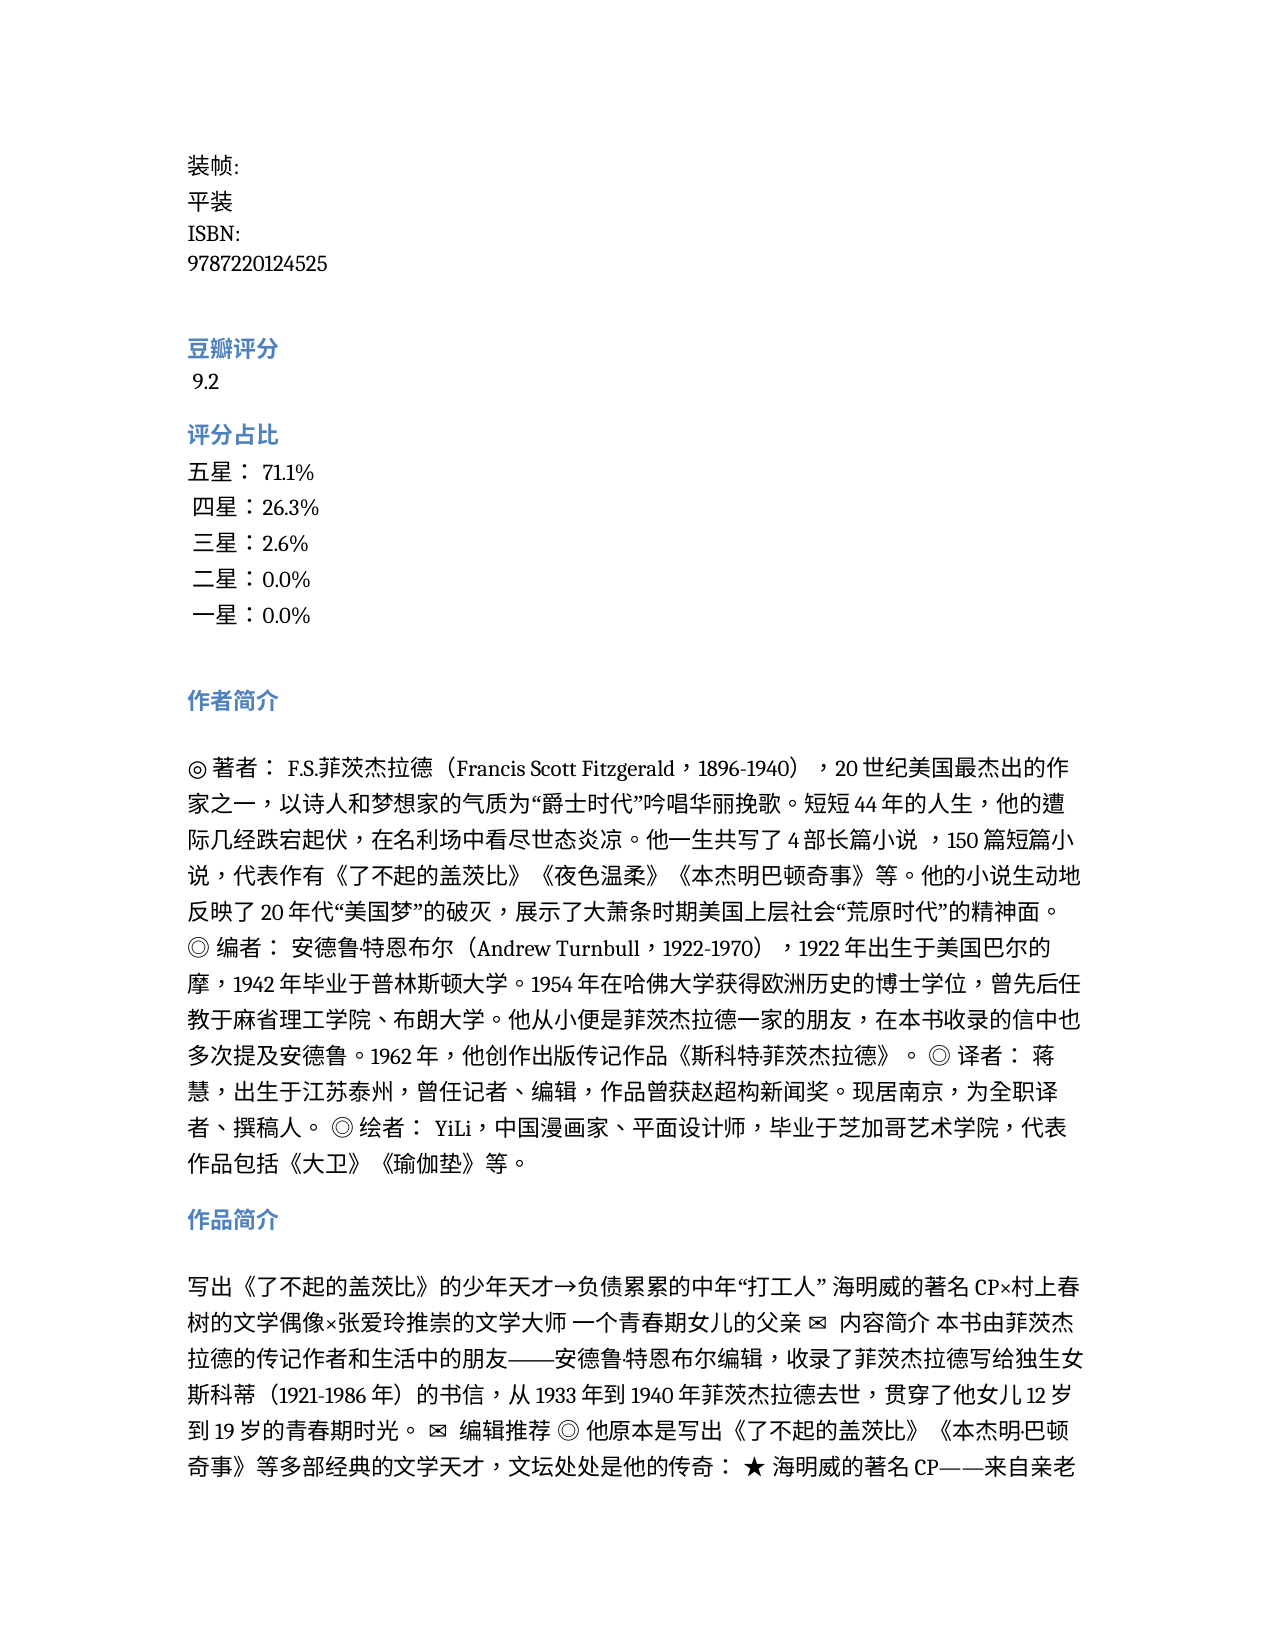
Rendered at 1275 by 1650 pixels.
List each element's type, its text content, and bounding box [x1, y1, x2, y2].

text ◎ 著者： F.S.菲茨杰拉德（Francis Scott Fitzgerald，1896-1940），20世纪美国最杰出的作家之一，以诗人和梦想家的气质为“爵士时代”吟唱华丽挽歌。短短44年的人生，他的遭际几经跌宕起伏，在名利场中看尽世态炎凉。他一生共写了4部长篇小说 ，150篇短篇小说，代表作有《了不起的盖茨比》《夜色温柔》《本杰明巴顿奇事》等。他的小说生动地反映了20年代“美国梦”的破灭，展示了大萧条时期美国上层社会“荒原时代”的精神面。 ◎ 编者： 安德鲁·特恩布尔（Andrew Turnbull，1922-1970），1922年出生于美国巴尔的摩，1942年毕业于普林斯顿大学。1954年在哈佛大学获得欧洲历史的博士学位，曾先后任教于麻省理工学院、布朗大学。他从小便是菲茨杰拉德一家的朋友，在本书收录的信中也多次提及安德鲁。1962年，他创作出版传记作品《斯科特·菲茨杰拉德》。 ◎ 译者： 蒋慧，出生于江苏泰州，曾任记者、编辑，作品曾获赵超构新闻奖。现居南京，为全职译者、撰稿人。 ◎ 绘者： YiLi，中国漫画家、平面设计师，毕业于芝加哥艺术学院，代表作品包括《大卫》《瑜伽垫》等。 [187, 721, 1087, 1179]
text 五星： 71.1% 四星： 26.3% 三星： 2.6% 二星： 0.0% 一星： 0.0% [187, 455, 1087, 661]
text 9.2 [187, 368, 1087, 395]
subtitle 评分占比 [187, 419, 1087, 451]
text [187, 150, 1087, 308]
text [187, 1240, 1087, 1482]
subtitle 作者简介 [187, 685, 1087, 717]
subtitle 作品简介 [187, 1204, 1087, 1236]
subtitle 豆瓣评分 [187, 332, 1087, 364]
